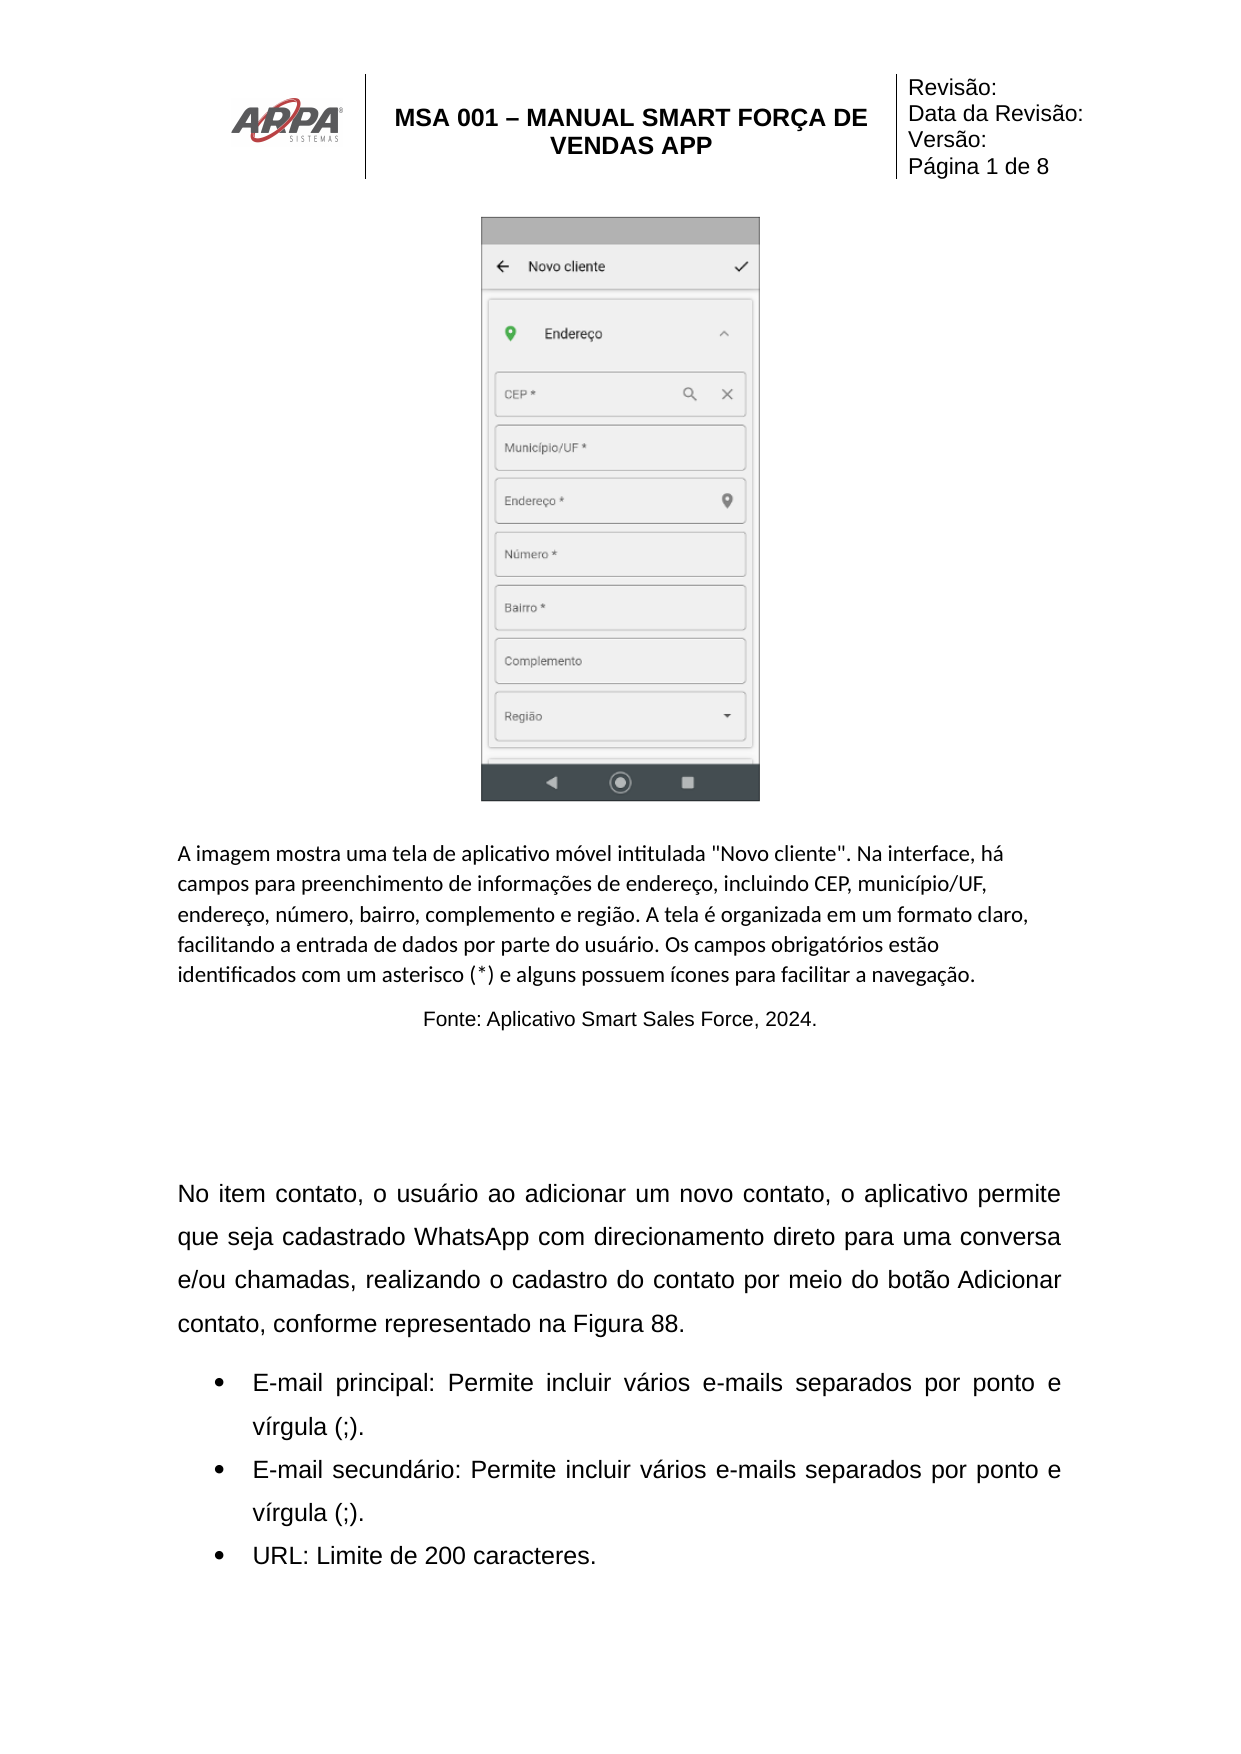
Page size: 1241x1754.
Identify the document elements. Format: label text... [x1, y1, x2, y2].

text Fonte: Aplicativo Smart Sales Force, 2024. [177, 1007, 1063, 1031]
list E-mail secundário: Permite incluir vários e-mails separados por ponto e vírgula (;). [215, 1455, 1063, 1527]
text No item contato, o usuário ao adicionar um novo contato, o aplicativo permite que seja cadastrado WhatsApp com direcionamento direto para uma conversa e/ou chamadas, realizando o cadastro do contato por meio do botão Adicionar contato, conforme representado na Figura 88. [177, 1179, 1063, 1337]
text A imagem mostra uma tela de aplicativo móvel intitulada "Novo cliente". Na interface, há campos para preenchimento de informações de endereço, incluindo CEP, município/UF, endereço, número, bairro, complemento e região. A tela é organizada em um formato claro, facilitando a entrada de dados por parte do usuário. Os campos obrigatórios estão identificados com um asterisco (*) e alguns possuem ícones para facilitar a navegação. [177, 839, 1063, 988]
picture [469, 207, 771, 809]
list URL: Limite de 200 caracteres. [215, 1541, 1063, 1570]
picture [231, 98, 343, 147]
list E-mail principal: Permite incluir vários e-mails separados por ponto e vírgula (;). [215, 1368, 1063, 1440]
